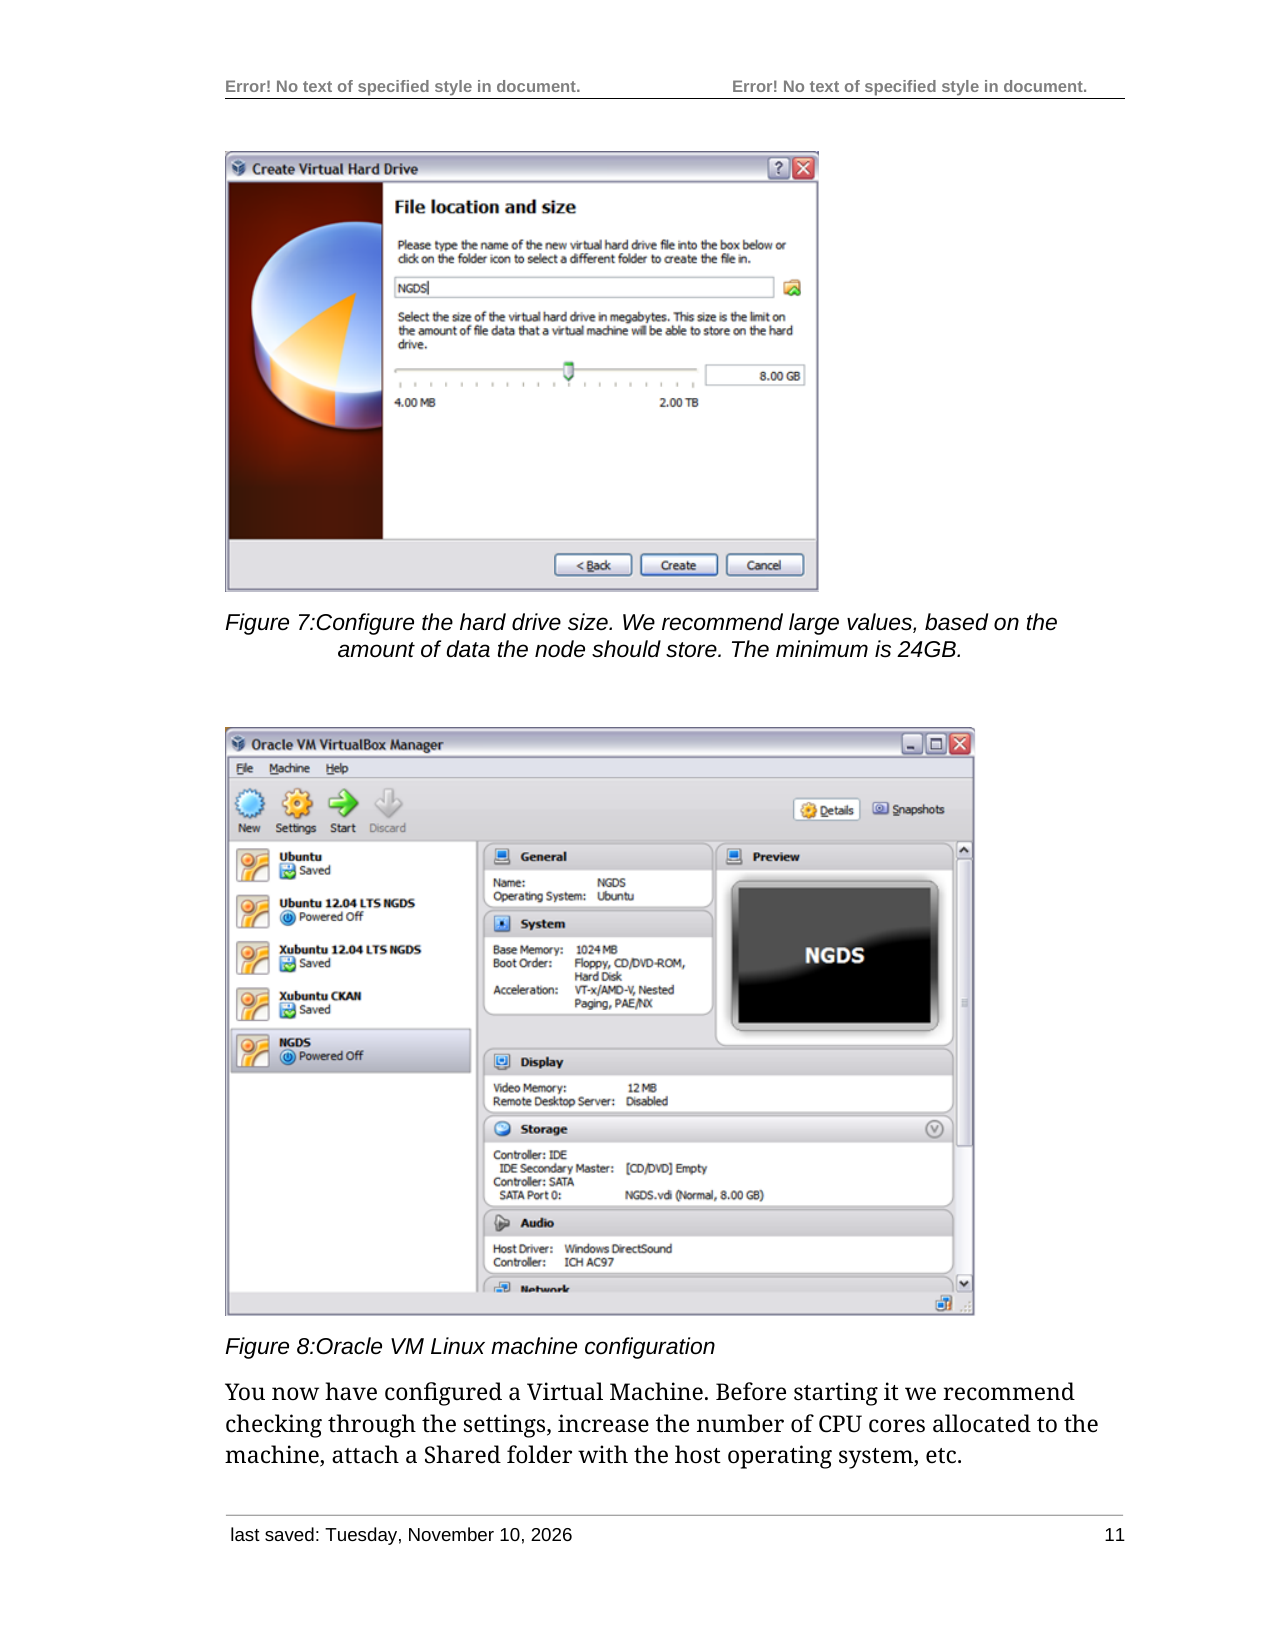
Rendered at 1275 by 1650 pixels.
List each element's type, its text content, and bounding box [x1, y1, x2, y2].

text Figure 8:Oracle VM Linux machine configuration [225, 1333, 1125, 1360]
text Figure 7:Configure the hard drive size. We recommend large values, based on the amount of data the node should store. The minimum is 24GB. [225, 608, 1125, 663]
text You now have configured a Virtual Machine. Before starting it we recommend checking through the settings, increase the number of CPU cores allocated to the machine, attach a Shared folder with the host operating system, etc. [225, 1376, 1125, 1470]
